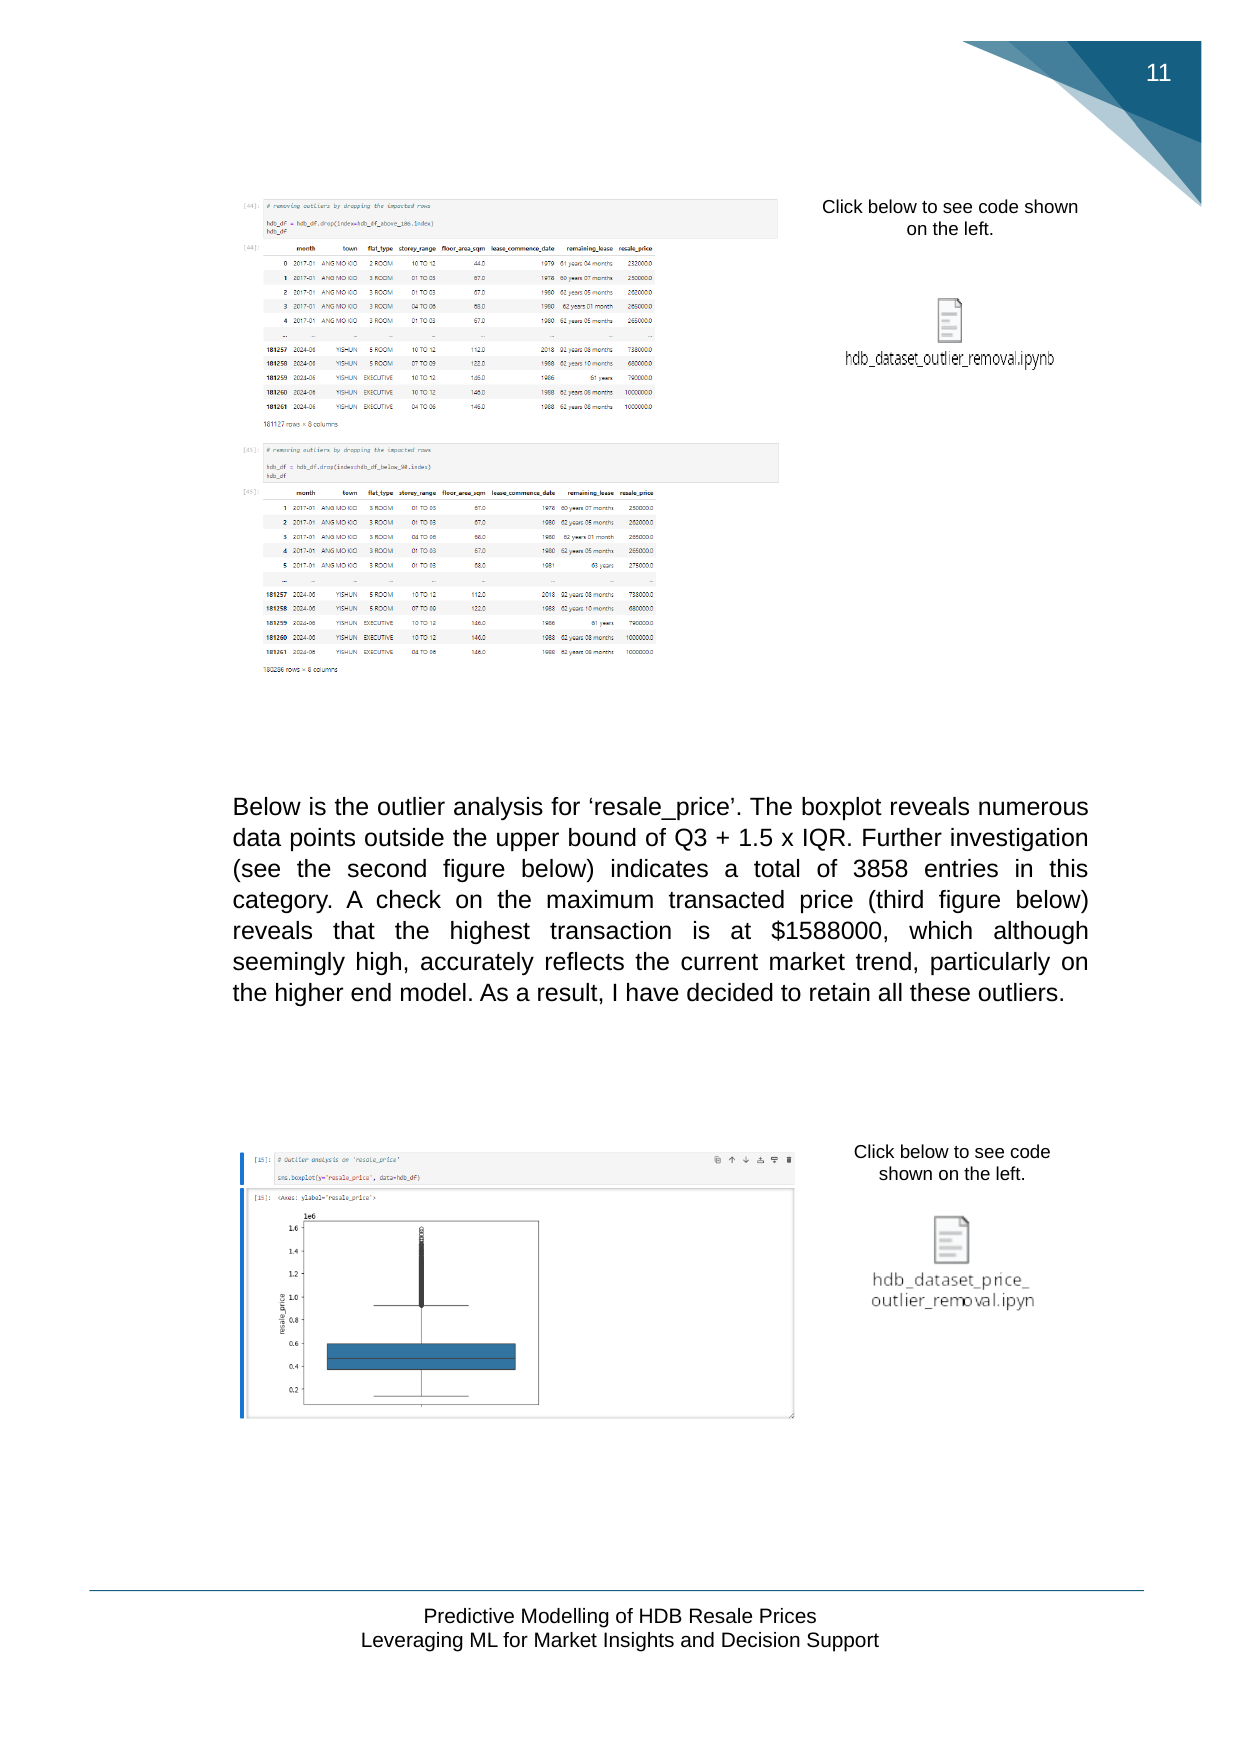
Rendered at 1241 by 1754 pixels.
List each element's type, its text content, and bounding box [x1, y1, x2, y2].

picture [962, 41, 1202, 207]
table_header Click below to see code shown on the left. [808, 167, 1093, 740]
table_header Click below to see code shown on the left. [815, 1119, 1089, 1477]
picture [225, 195, 782, 683]
picture [236, 1147, 795, 1420]
table_header [225, 1119, 815, 1477]
text Below is the outlier analysis for ‘resale_price’. The boxplot reveals numerous data points outside the upper bound of Q3 + 1.5 x IQR. Further investigation (see the second figure below) indicates a total of 3858 entries in this category. A check on the maximum transacted price (third figure below) reveals that the highest transaction is at $1588000, which although seemingly high, accurately reflects the current market trend, particularly on the higher end model. As a result, I have decided to retain all these outliers. [232, 792, 1090, 1007]
table_header [214, 167, 808, 740]
